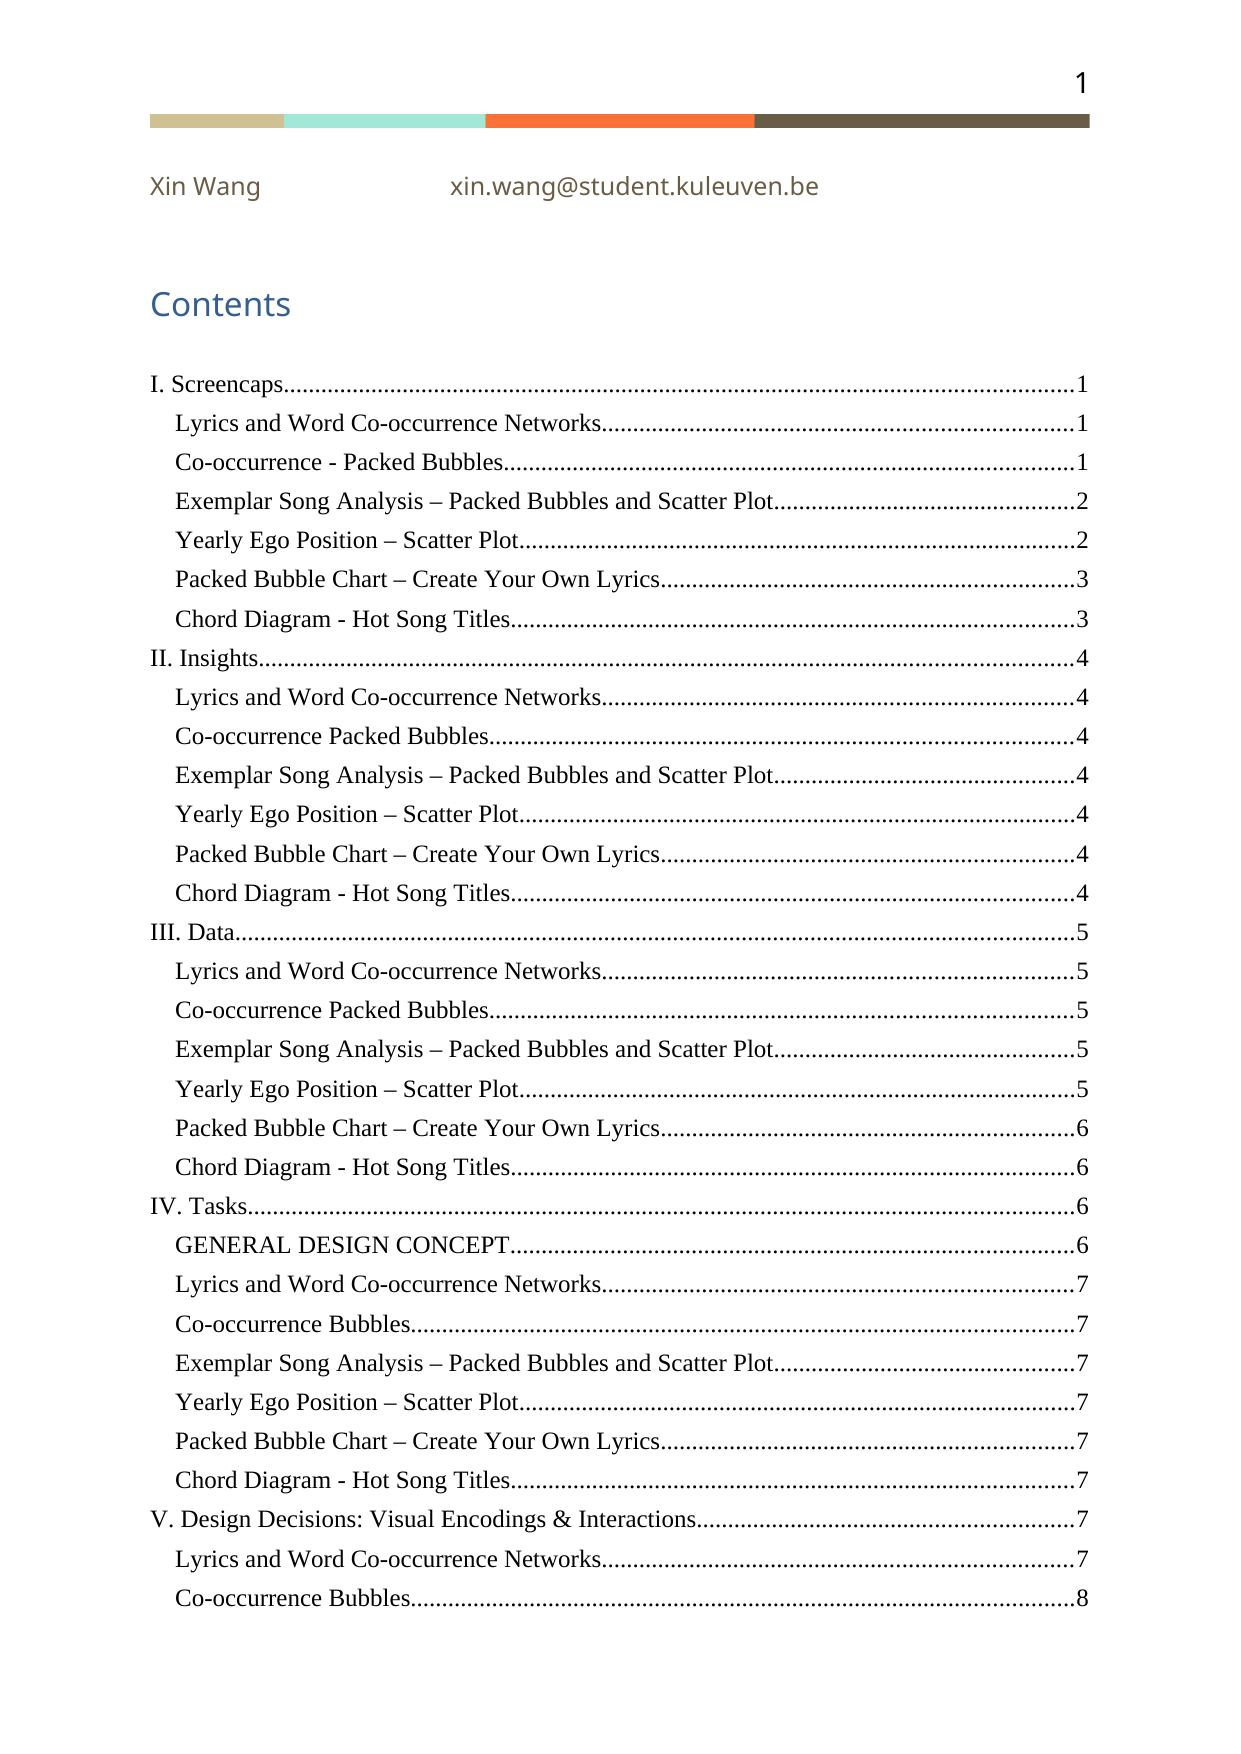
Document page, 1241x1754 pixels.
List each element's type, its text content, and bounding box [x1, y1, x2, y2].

picture [150, 114, 1090, 128]
text Xin Wang xin.wang@student.kuleuven.be [150, 169, 1090, 203]
